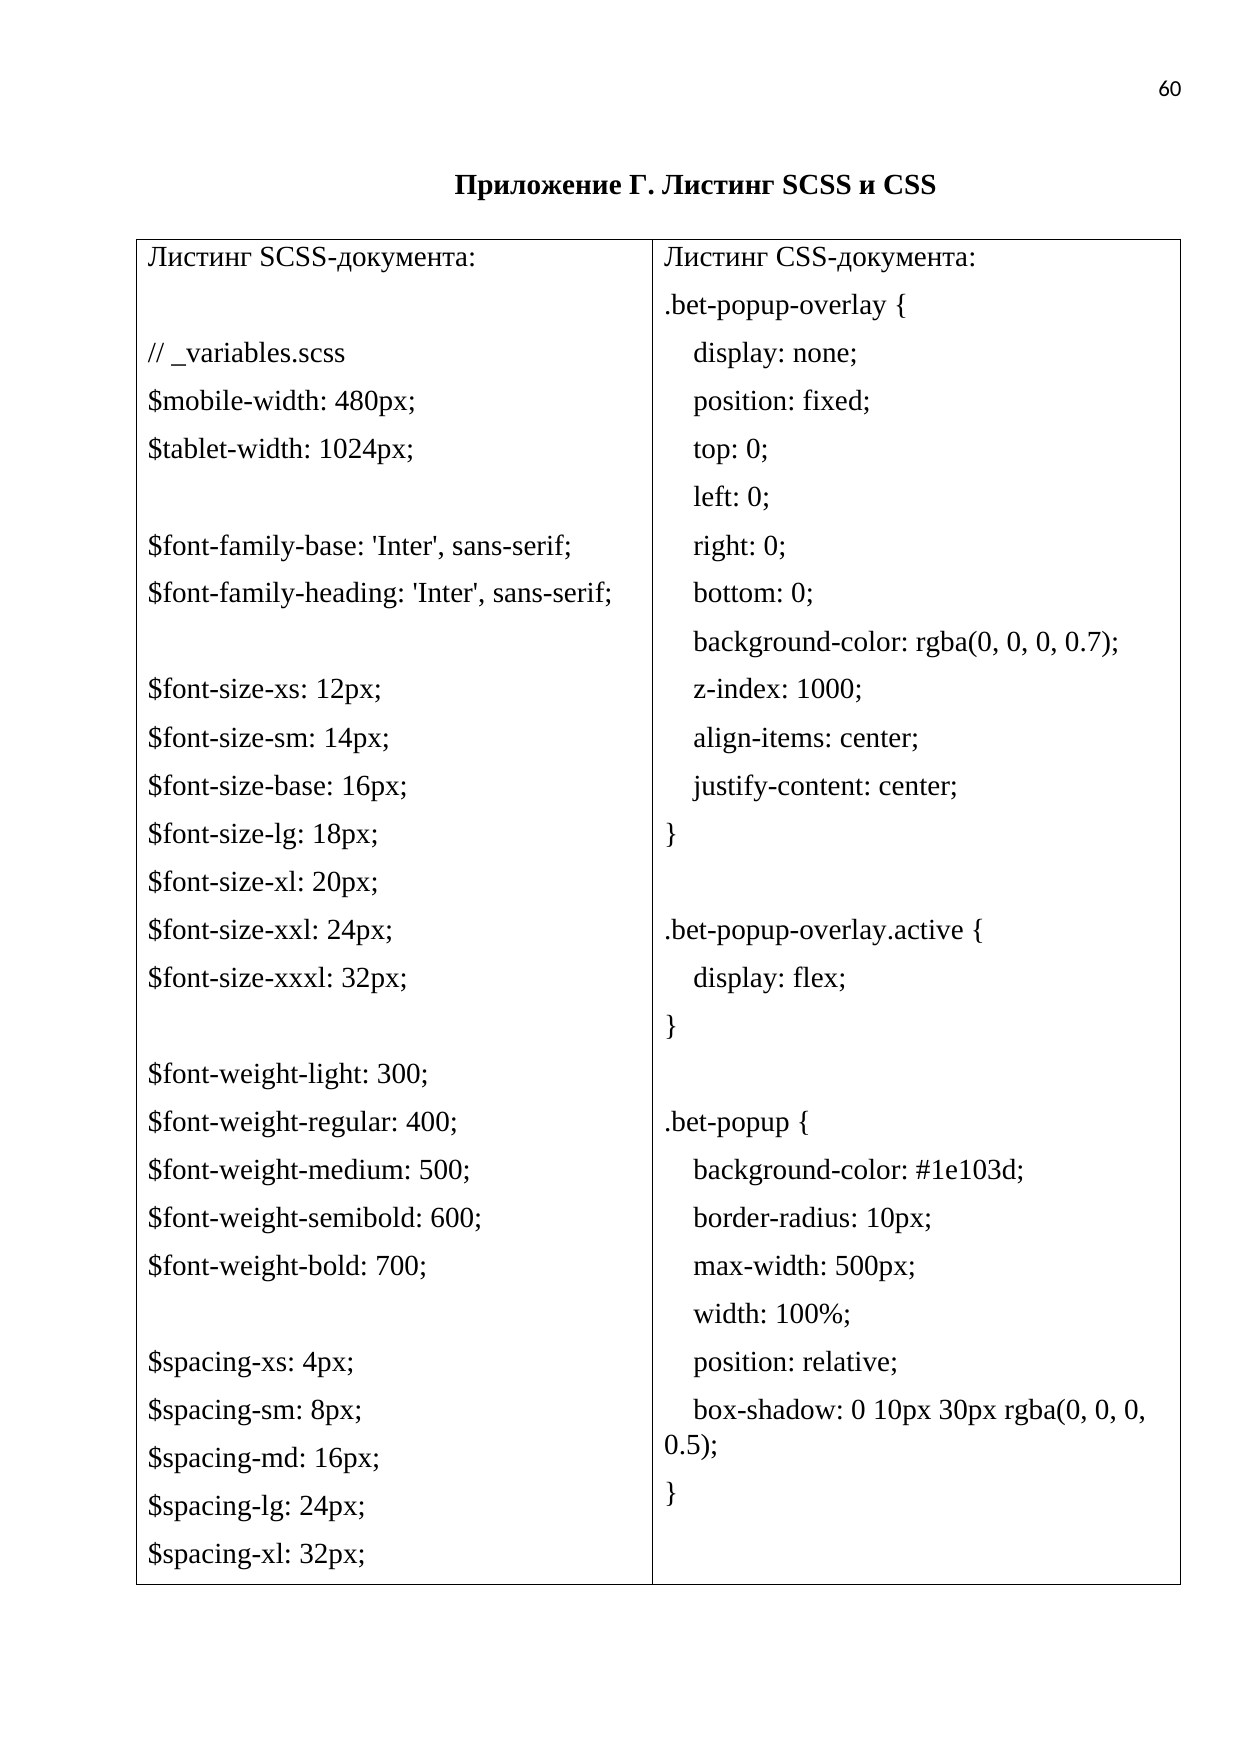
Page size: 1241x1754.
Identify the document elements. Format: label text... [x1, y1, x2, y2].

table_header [653, 240, 1180, 1584]
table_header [137, 240, 652, 1584]
text Приложение Г. Листинг SCSS и CSS [136, 167, 1181, 201]
